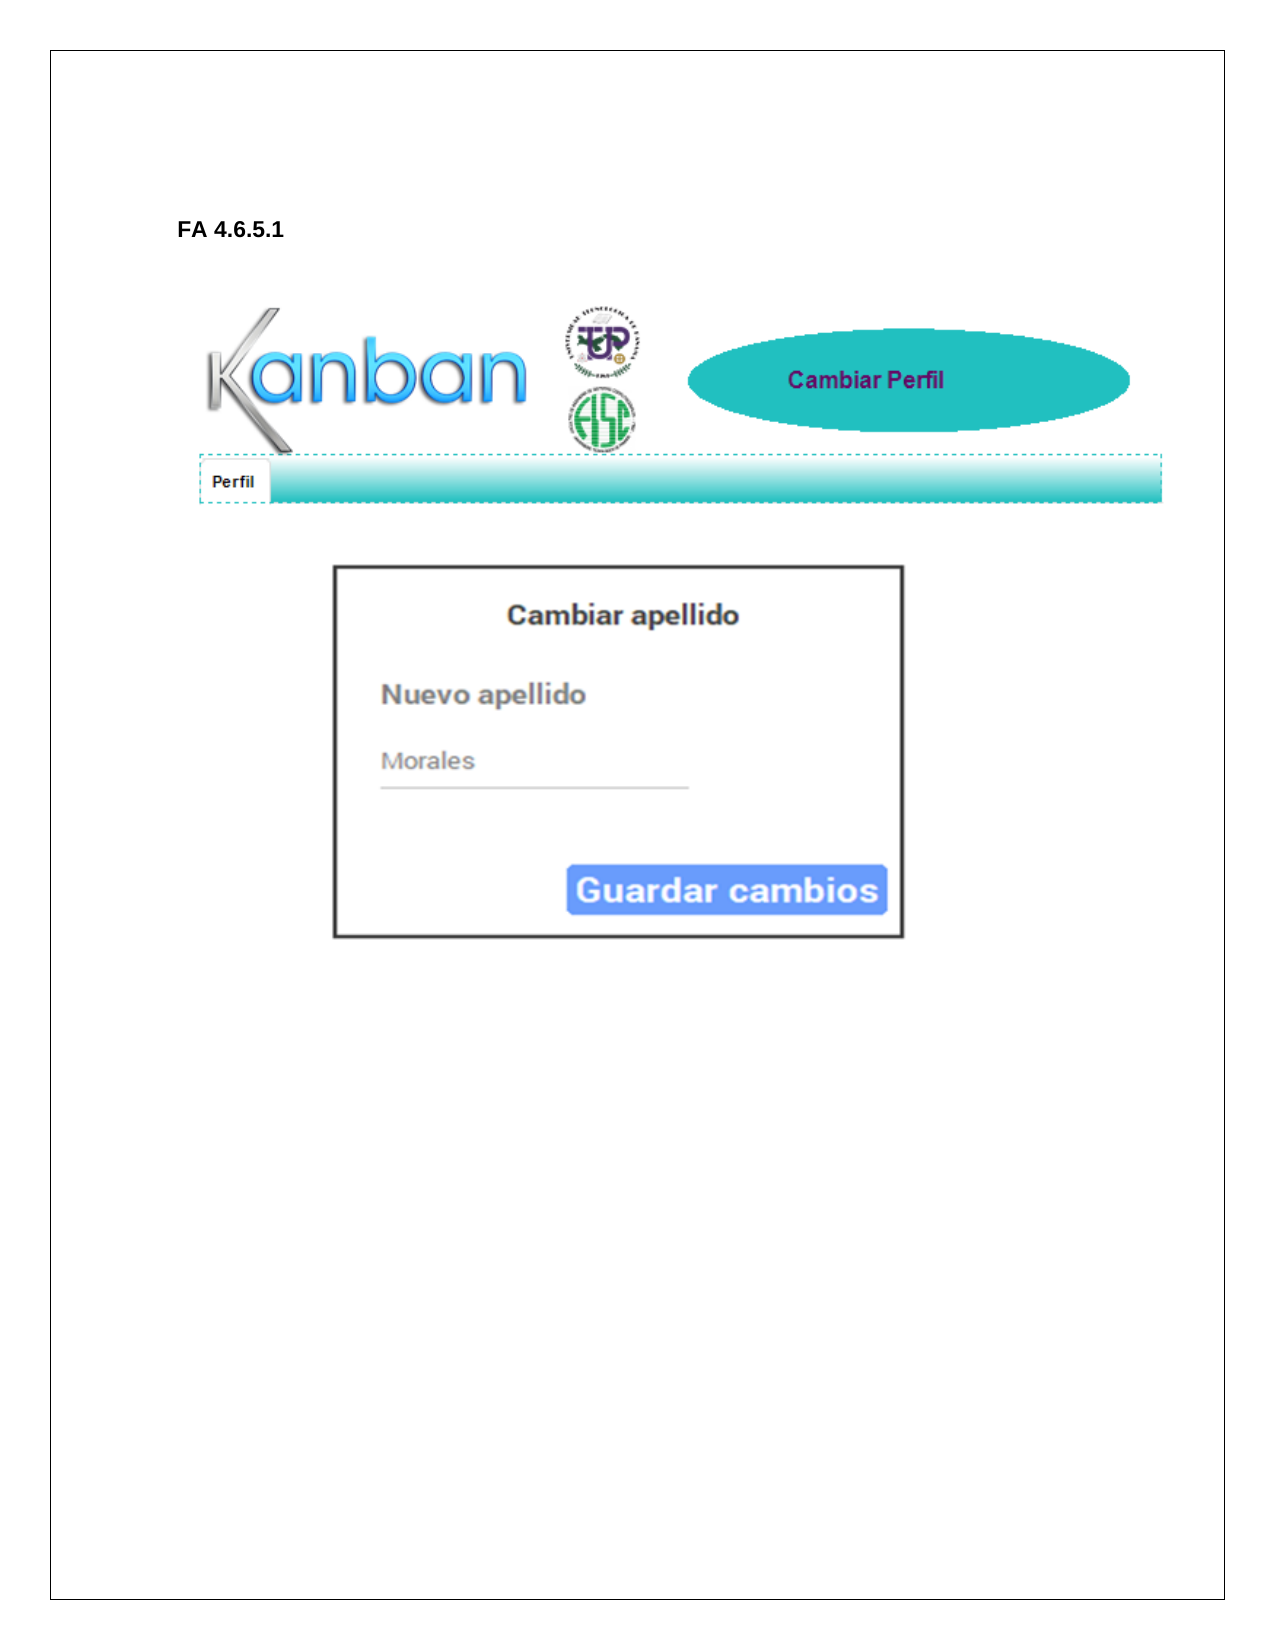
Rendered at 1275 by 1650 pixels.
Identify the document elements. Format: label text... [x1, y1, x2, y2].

text FA 4.6.5.1 [177, 216, 1098, 242]
picture [177, 284, 1192, 991]
